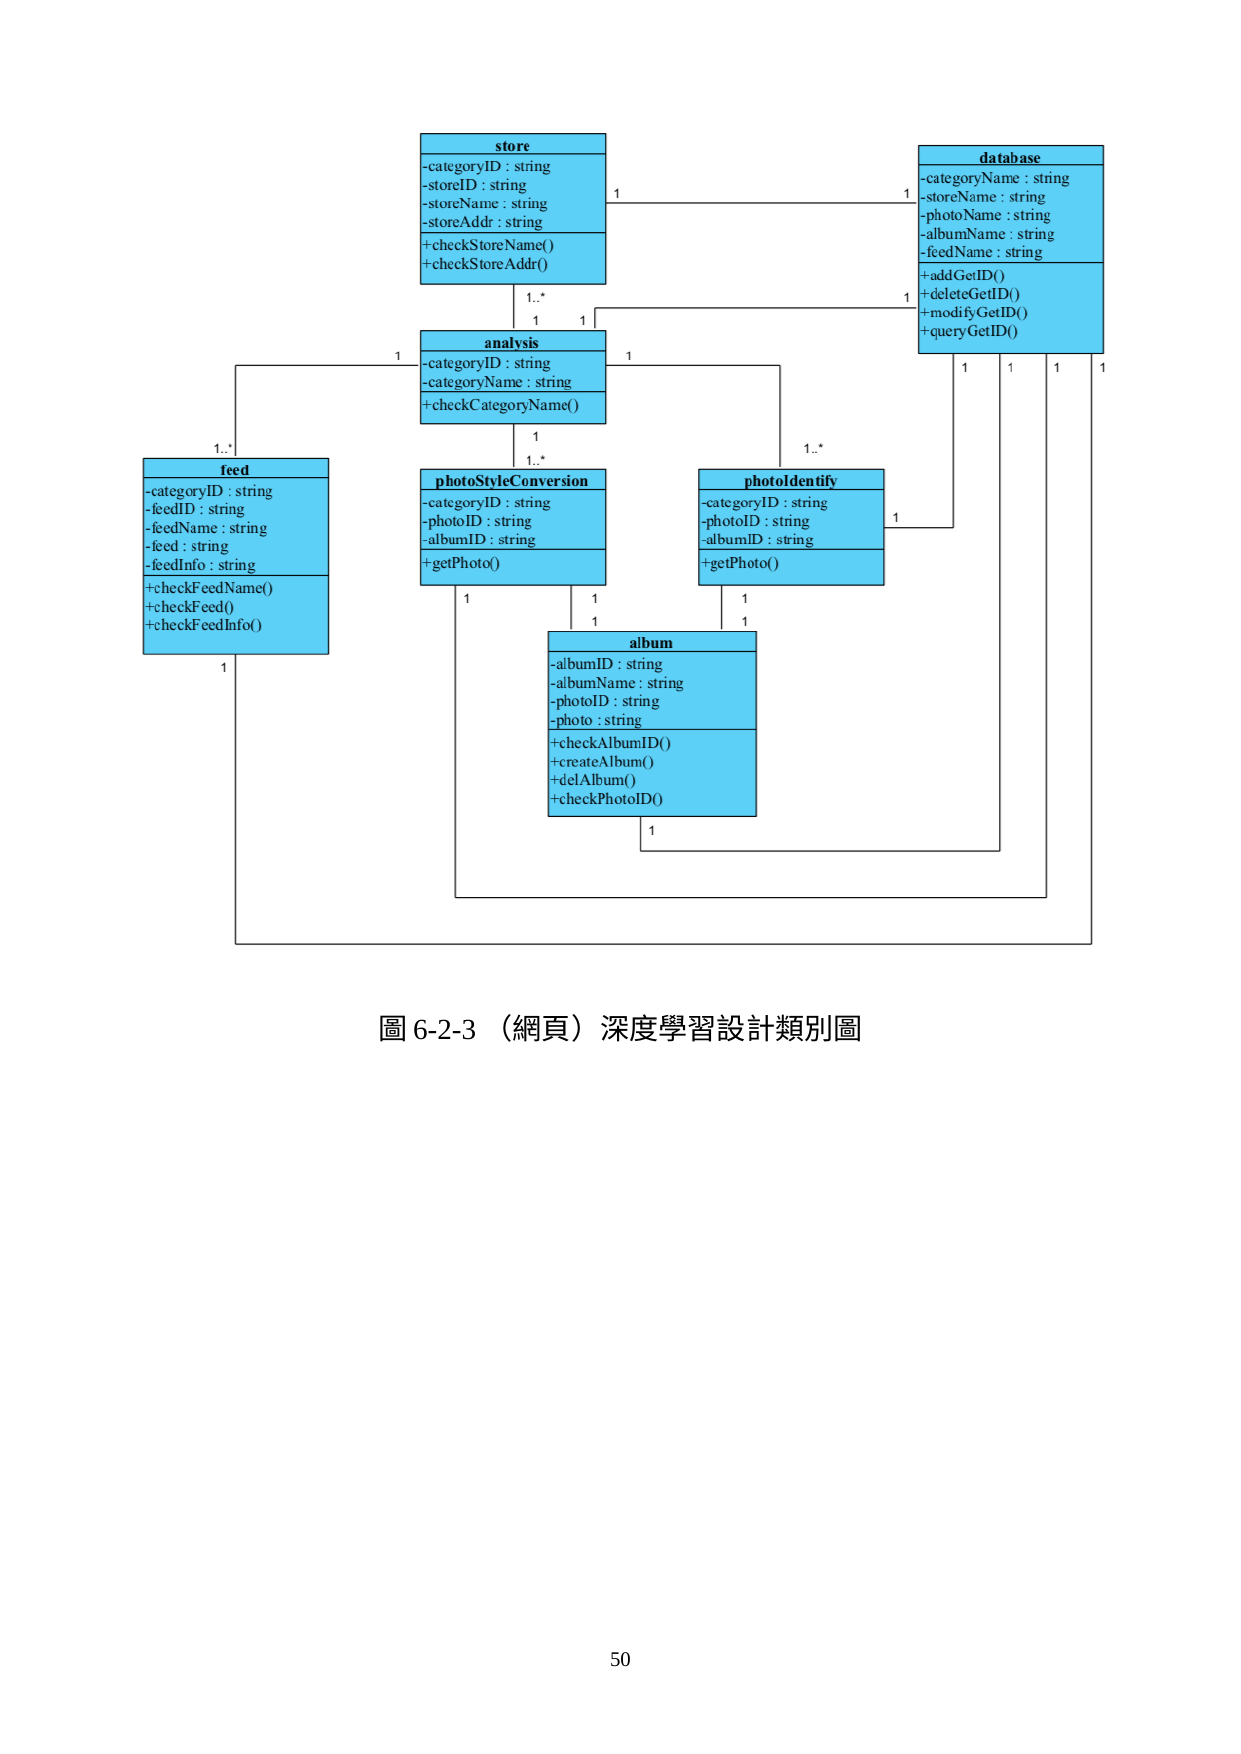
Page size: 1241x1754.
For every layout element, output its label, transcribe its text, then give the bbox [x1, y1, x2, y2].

picture [118, 127, 1123, 955]
subtitle 圖6-2-3 （網頁）深度學習設計類別圖 [118, 989, 1122, 1064]
